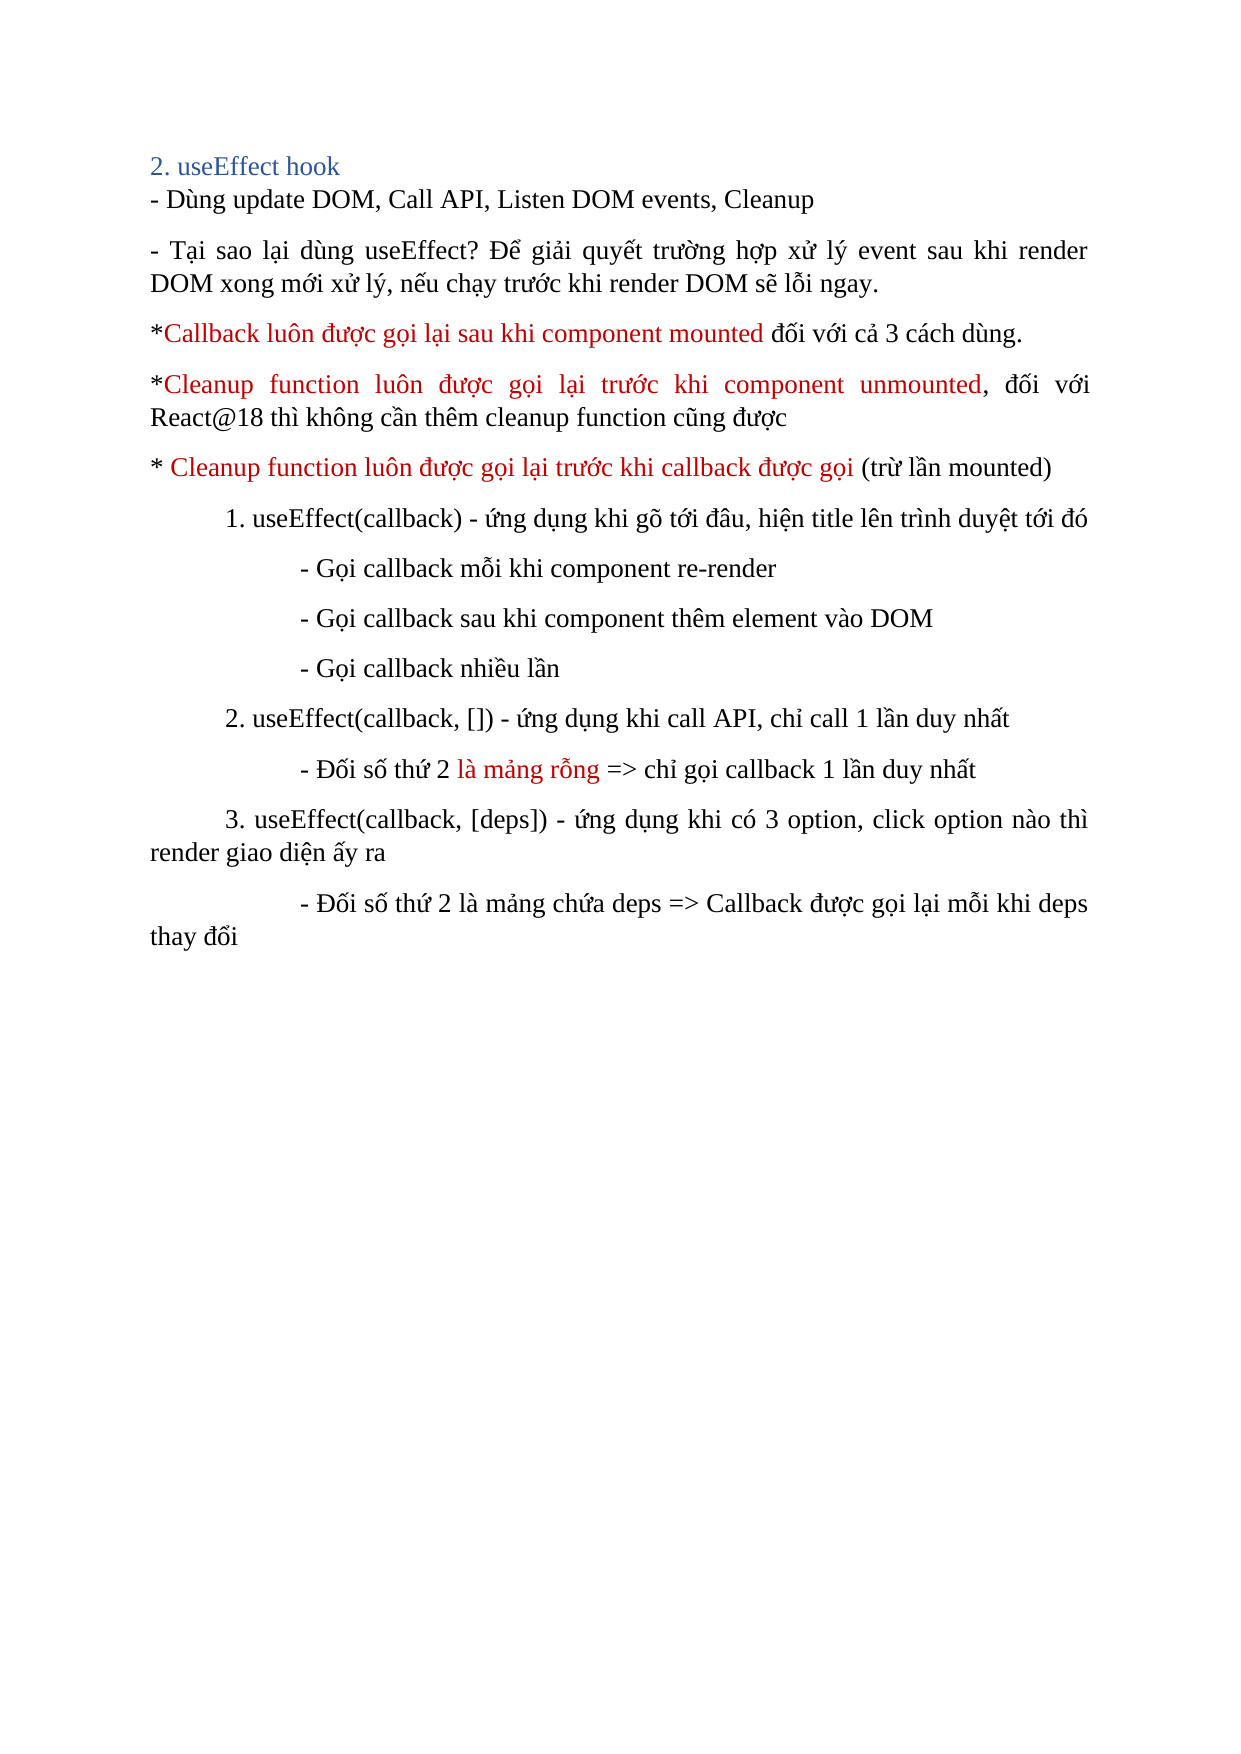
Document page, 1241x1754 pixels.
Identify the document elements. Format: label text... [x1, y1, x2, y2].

text - Gọi callback nhiều lần [150, 652, 1090, 683]
text *Cleanup function luôn được gọi lại trước khi component unmounted, đối với React@18 thì không cần thêm cleanup function cũng được [150, 368, 1090, 432]
text - Đối số thứ 2 là mảng chứa deps => Callback được gọi lại mỗi khi deps thay đổi [150, 887, 1090, 951]
text - Gọi callback sau khi component thêm element vào DOM [150, 602, 1090, 633]
text 3. useEffect(callback, [deps]) - ứng dụng khi có 3 option, click option nào thì render giao diện ấy ra [150, 803, 1090, 868]
text - Gọi callback mỗi khi component re-render [150, 552, 1090, 583]
text - Tại sao lại dùng useEffect? Để giải quyết trường hợp xử lý event sau khi render DOM xong mới xử lý, nếu chạy trước khi render DOM sẽ lỗi ngay. [150, 234, 1090, 298]
text - Đối số thứ 2 là mảng rỗng => chỉ gọi callback 1 lần duy nhất [150, 753, 1090, 784]
text 1. useEffect(callback) - ứng dụng khi gõ tới đâu, hiện title lên trình duyệt tới đó [150, 502, 1090, 533]
text 2. useEffect(callback, []) - ứng dụng khi call API, chỉ call 1 lần duy nhất [150, 702, 1090, 734]
text *Callback luôn được gọi lại sau khi component mounted đối với cả 3 cách dùng. [150, 317, 1090, 349]
text - Dùng update DOM, Call API, Listen DOM events, Cleanup [150, 183, 1090, 215]
text * Cleanup function luôn được gọi lại trước khi callback được gọi (trừ lần mounted) [150, 451, 1090, 483]
subtitle 2. useEffect hook [150, 150, 1090, 181]
